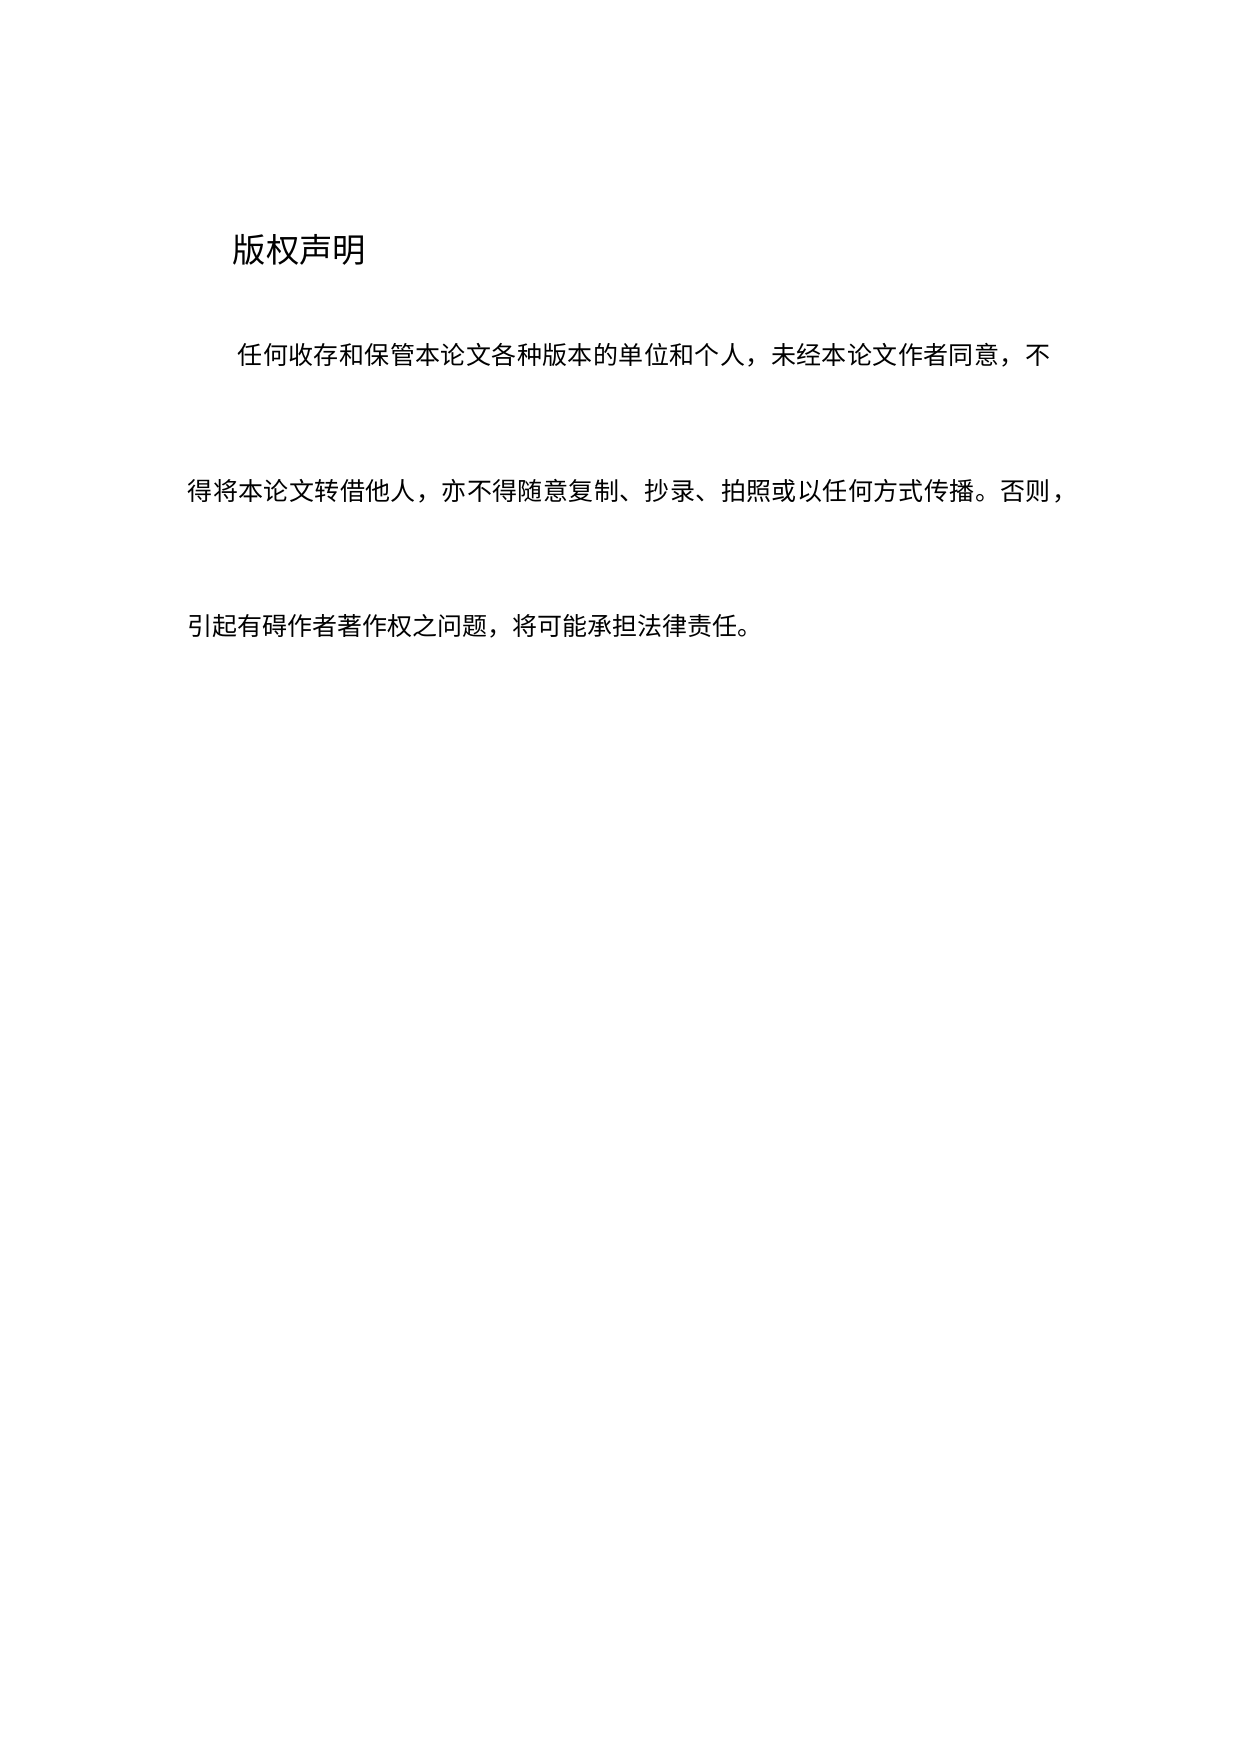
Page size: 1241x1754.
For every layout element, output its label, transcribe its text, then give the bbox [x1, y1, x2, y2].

text 任何收存和保管本论文各种版本的单位和个人，未经本论文作者同意，不得将本论文转借他人，亦不得随意复制、抄录、拍照或以任何方式传播。否则，引起有碍作者著作权之问题，将可能承担法律责任。 [187, 319, 1053, 659]
subtitle 版权声明 [232, 214, 1053, 282]
